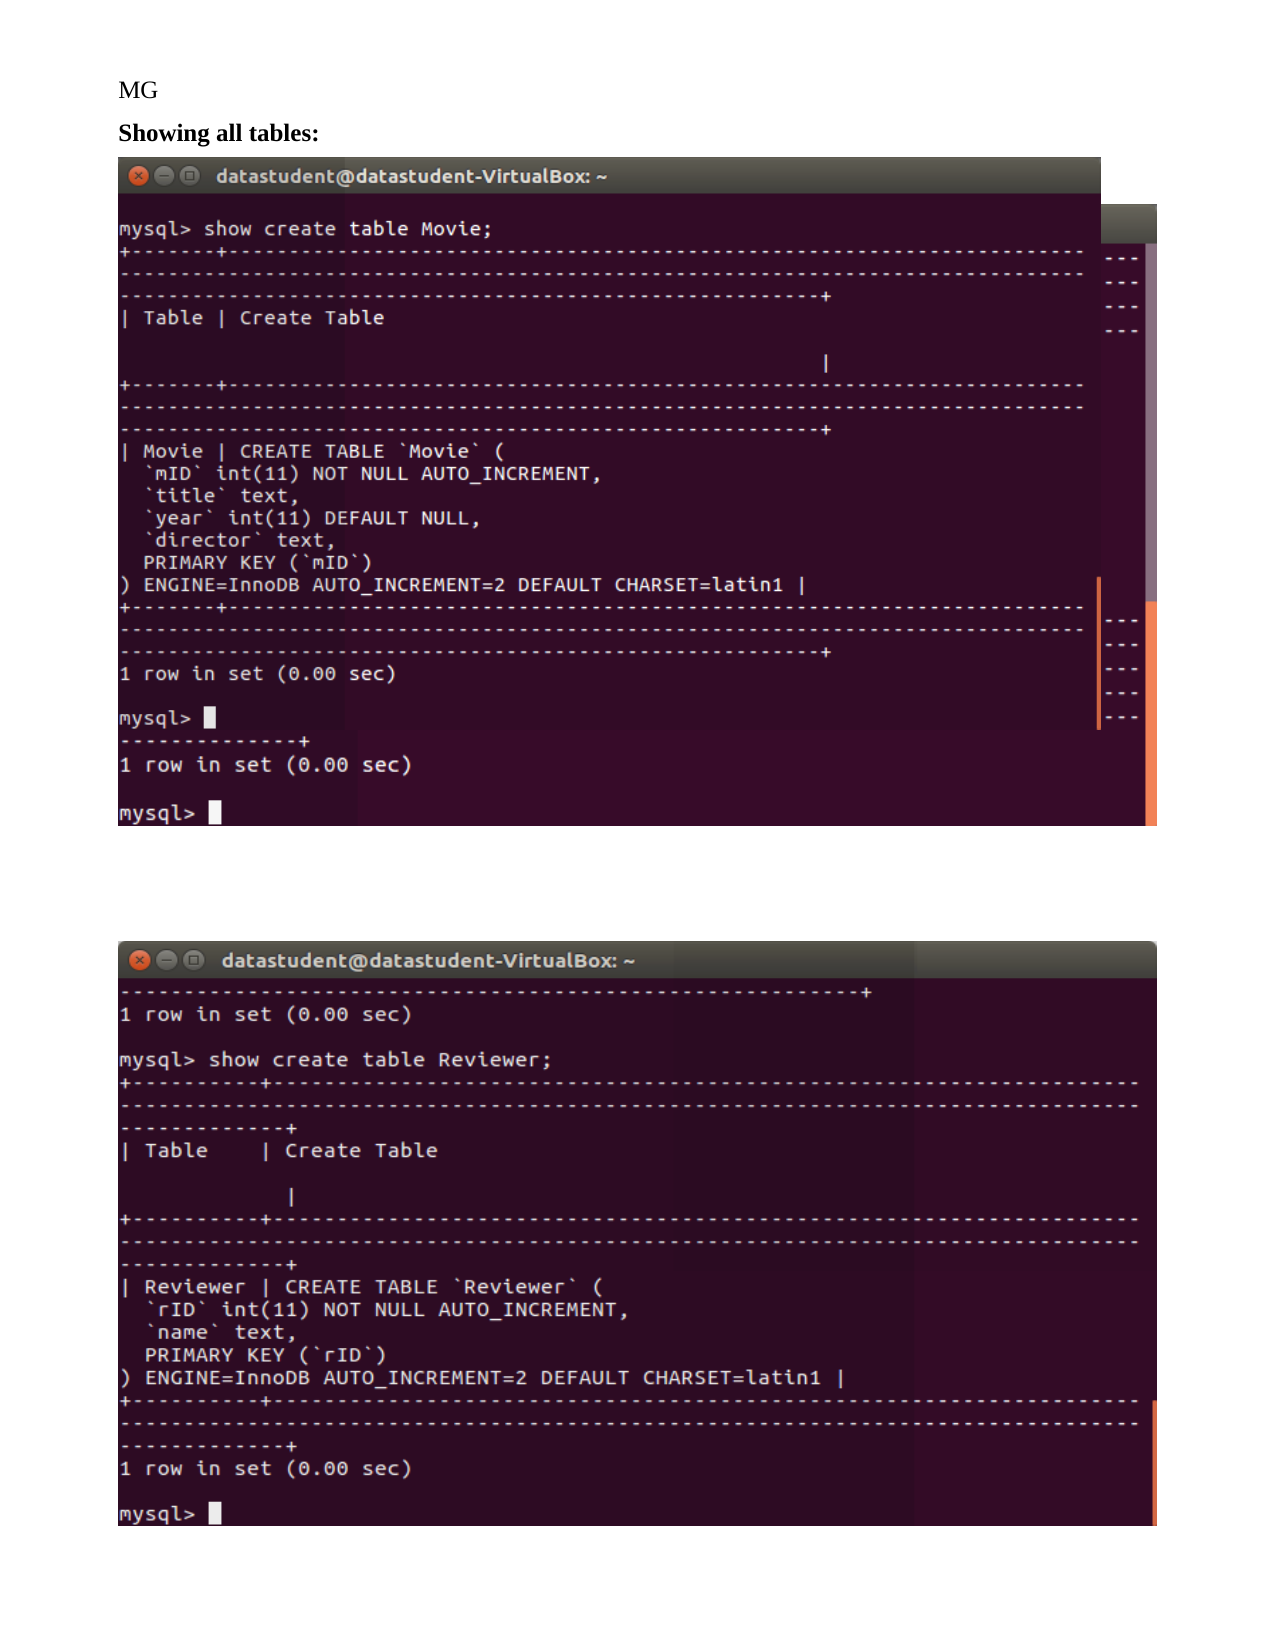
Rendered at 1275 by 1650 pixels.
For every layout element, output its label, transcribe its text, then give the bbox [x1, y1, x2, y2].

picture [118, 157, 1157, 826]
text Showing all tables: [118, 118, 1157, 147]
picture [118, 941, 1157, 1526]
